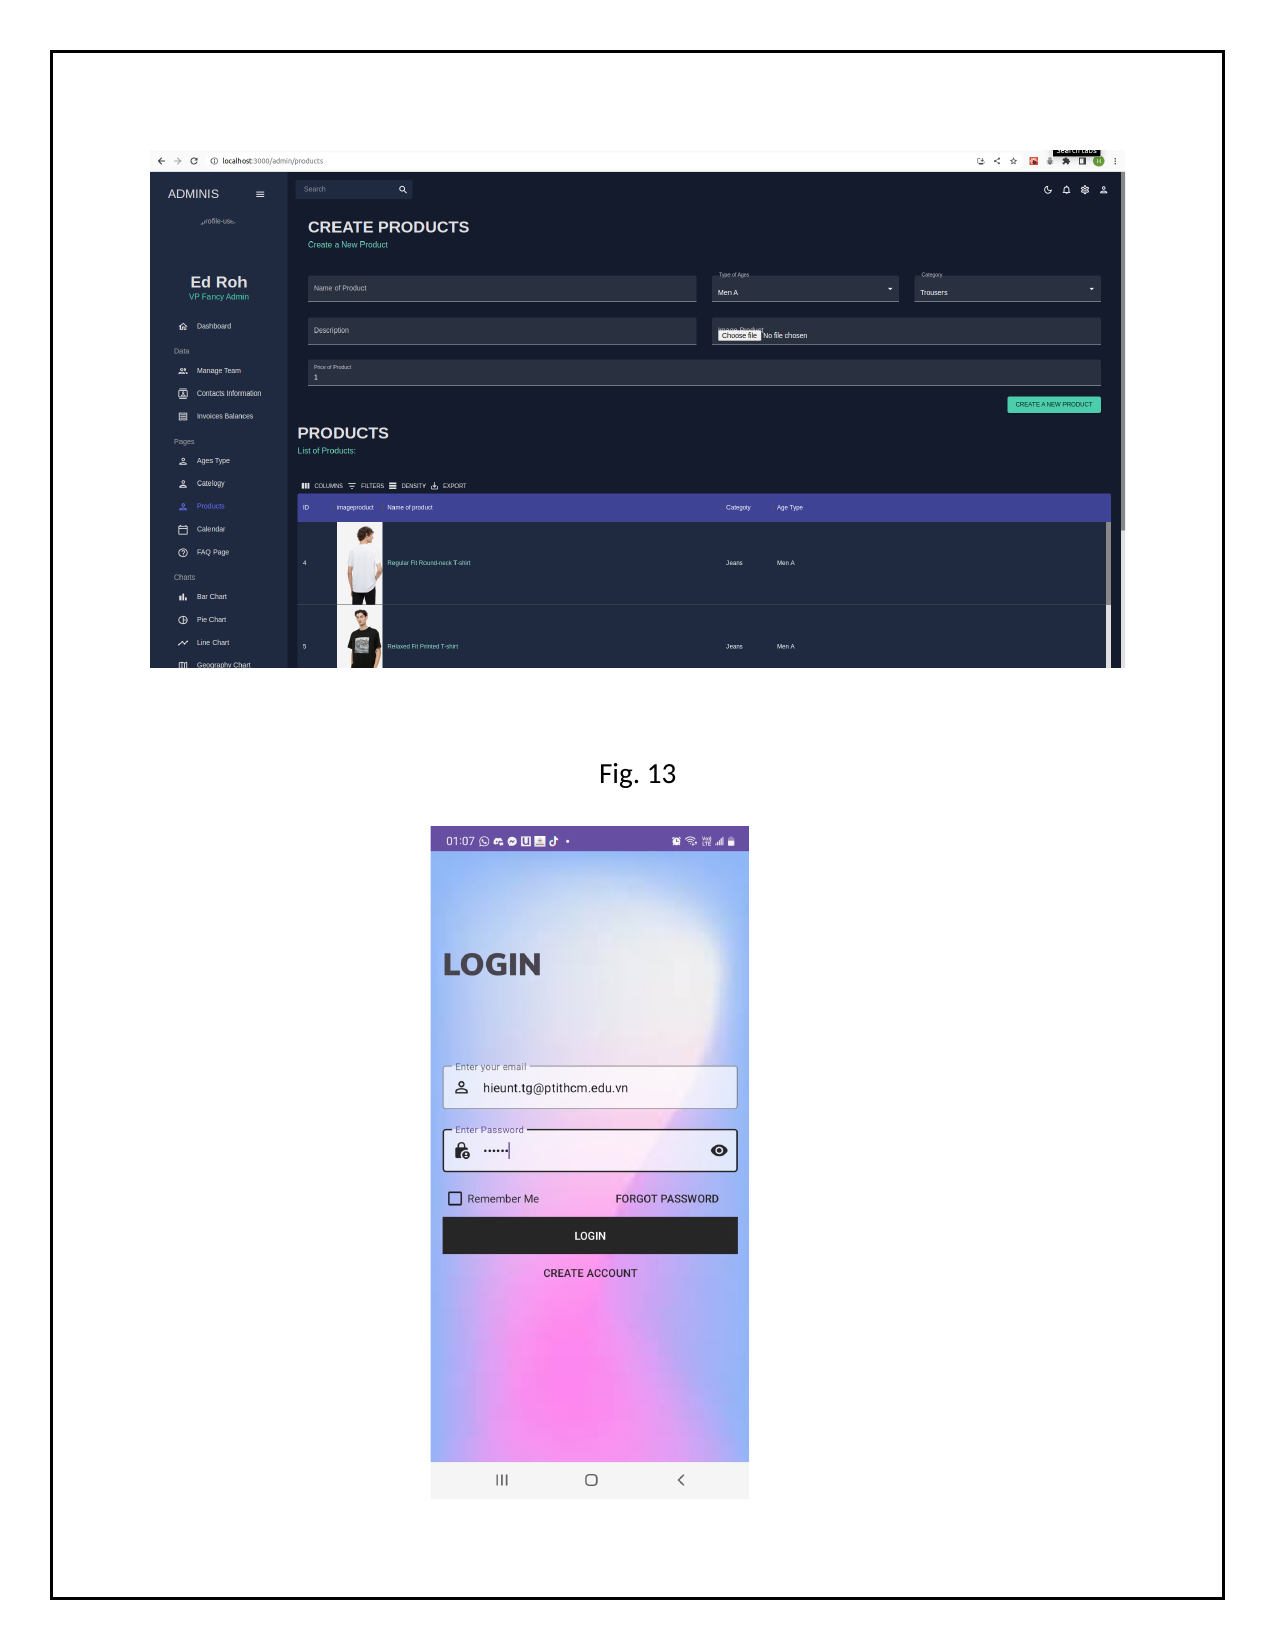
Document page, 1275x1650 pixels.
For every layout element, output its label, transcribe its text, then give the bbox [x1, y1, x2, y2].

picture [150, 150, 1125, 668]
picture [430, 826, 749, 1499]
text Fig. 13 [150, 755, 1125, 790]
